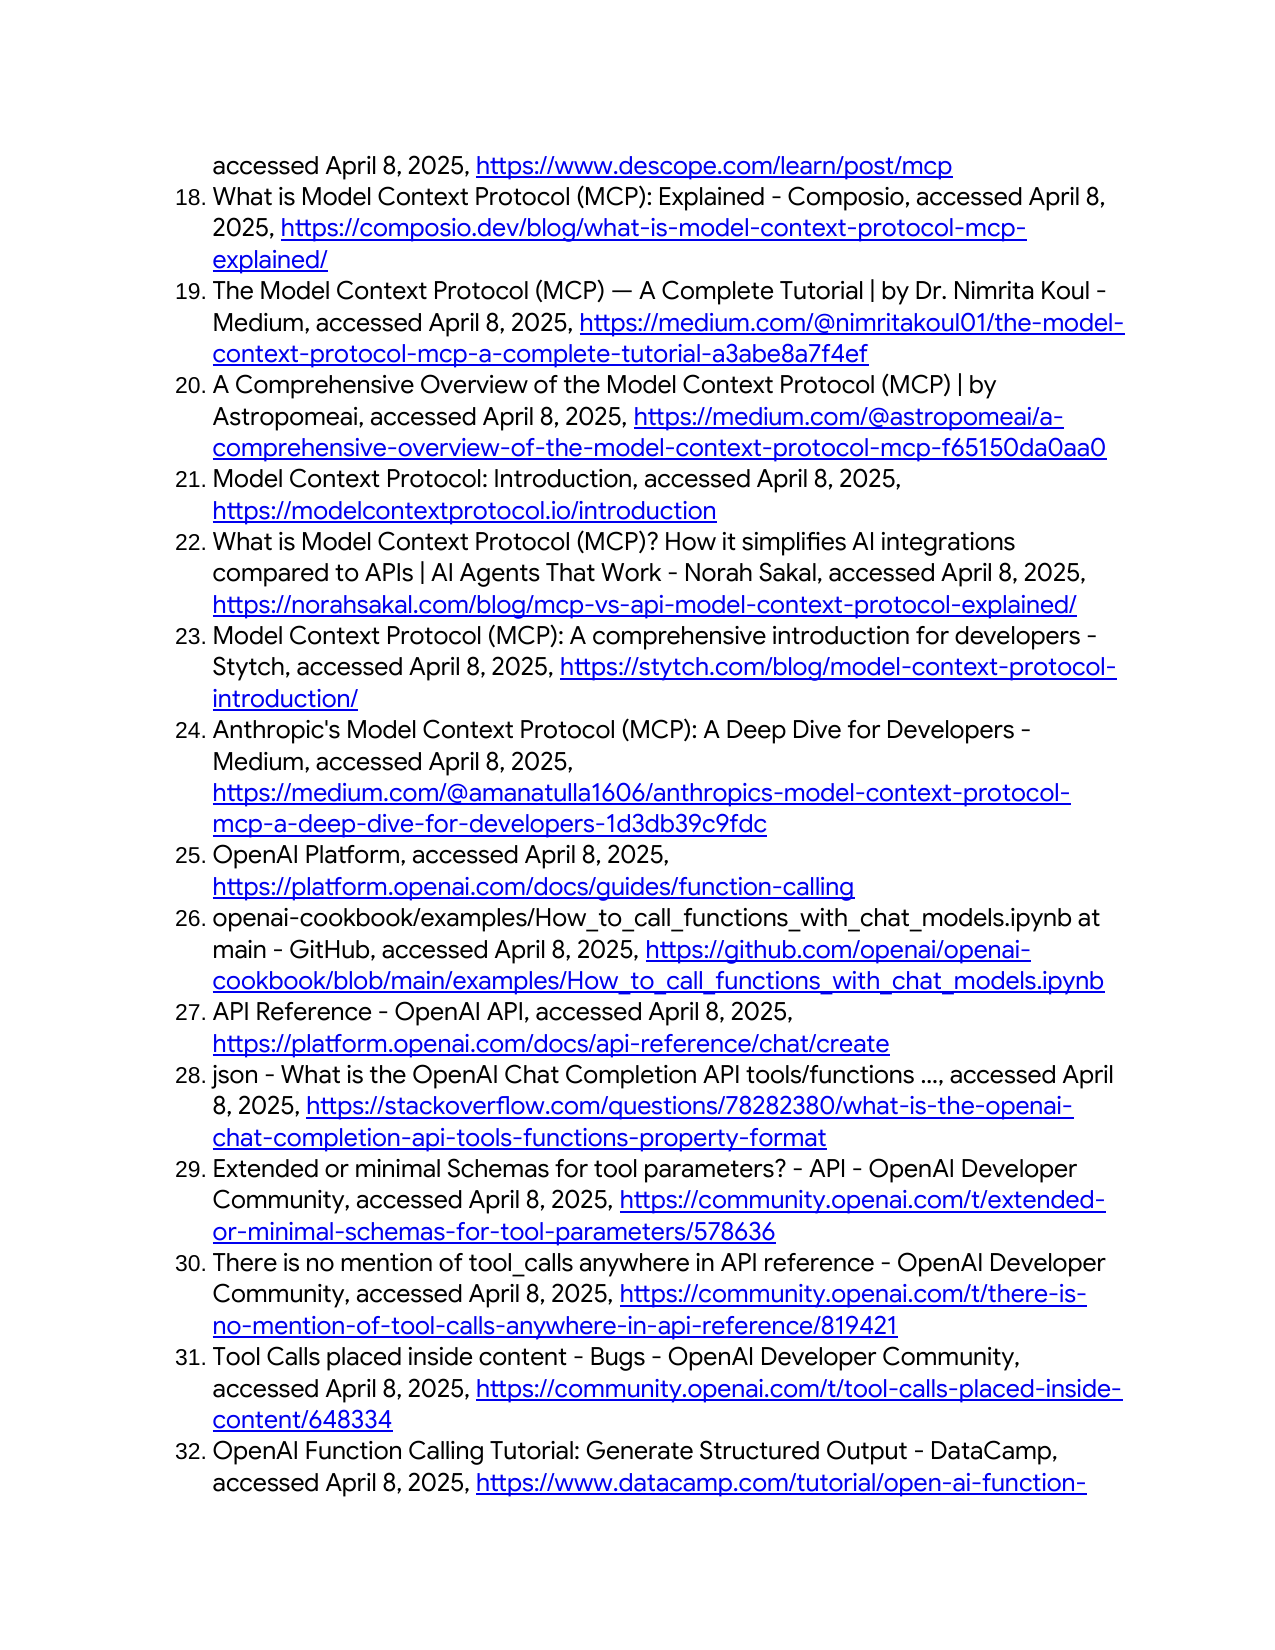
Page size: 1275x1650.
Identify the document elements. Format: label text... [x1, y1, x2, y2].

list API Reference - OpenAI API, accessed April 8, 2025, https://platform.openai.com/docs/api-reference/chat/create [175, 997, 1125, 1059]
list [175, 150, 1125, 181]
list The Model Context Protocol (MCP) — A Complete Tutorial | by Dr. Nimrita Koul - Medium, accessed April 8, 2025, https://medium.com/@nimritakoul01/the-model-context-protocol-mcp-a-complete-tutorial-a3abe8a7f4ef [175, 275, 1125, 369]
list json - What is the OpenAI Chat Completion API tools/functions ..., accessed April 8, 2025, https://stackoverflow.com/questions/78282380/what-is-the-openai-chat-completion-api-tools-functions-property-format [175, 1059, 1125, 1153]
list Tool Calls placed inside content - Bugs - OpenAI Developer Community, accessed April 8, 2025, https://community.openai.com/t/tool-calls-placed-inside-content/648334 [175, 1341, 1125, 1436]
list What is Model Context Protocol (MCP): Explained - Composio, accessed April 8, 2025, https://composio.dev/blog/what-is-model-context-protocol-mcp-explained/ [175, 181, 1125, 275]
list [175, 1436, 1125, 1498]
list There is no mention of tool_calls anywhere in API reference - OpenAI Developer Community, accessed April 8, 2025, https://community.openai.com/t/there-is-no-mention-of-tool-calls-anywhere-in-api-reference/819421 [175, 1247, 1125, 1341]
list Extended or minimal Schemas for tool parameters? - API - OpenAI Developer Community, accessed April 8, 2025, https://community.openai.com/t/extended-or-minimal-schemas-for-tool-parameters/578636 [175, 1153, 1125, 1247]
list Model Context Protocol: Introduction, accessed April 8, 2025, https://modelcontextprotocol.io/introduction [175, 463, 1125, 526]
list A Comprehensive Overview of the Model Context Protocol (MCP) | by Astropomeai, accessed April 8, 2025, https://medium.com/@astropomeai/a-comprehensive-overview-of-the-model-context-protocol-mcp-f65150da0aa0 [175, 369, 1125, 463]
list Model Context Protocol (MCP): A comprehensive introduction for developers - Stytch, accessed April 8, 2025, https://stytch.com/blog/model-context-protocol-introduction/ [175, 620, 1125, 714]
list What is Model Context Protocol (MCP)? How it simplifies AI integrations compared to APIs | AI Agents That Work - Norah Sakal, accessed April 8, 2025, https://norahsakal.com/blog/mcp-vs-api-model-context-protocol-explained/ [175, 526, 1125, 620]
list openai-cookbook/examples/How_to_call_functions_with_chat_models.ipynb at main - GitHub, accessed April 8, 2025, https://github.com/openai/openai-cookbook/blob/main/examples/How_to_call_functions_with_chat_models.ipynb [175, 902, 1125, 997]
list Anthropic's Model Context Protocol (MCP): A Deep Dive for Developers - Medium, accessed April 8, 2025, https://medium.com/@amanatulla1606/anthropics-model-context-protocol-mcp-a-deep-dive-for-developers-1d3db39c9fdc [175, 714, 1125, 840]
list OpenAI Platform, accessed April 8, 2025, https://platform.openai.com/docs/guides/function-calling [175, 840, 1125, 902]
